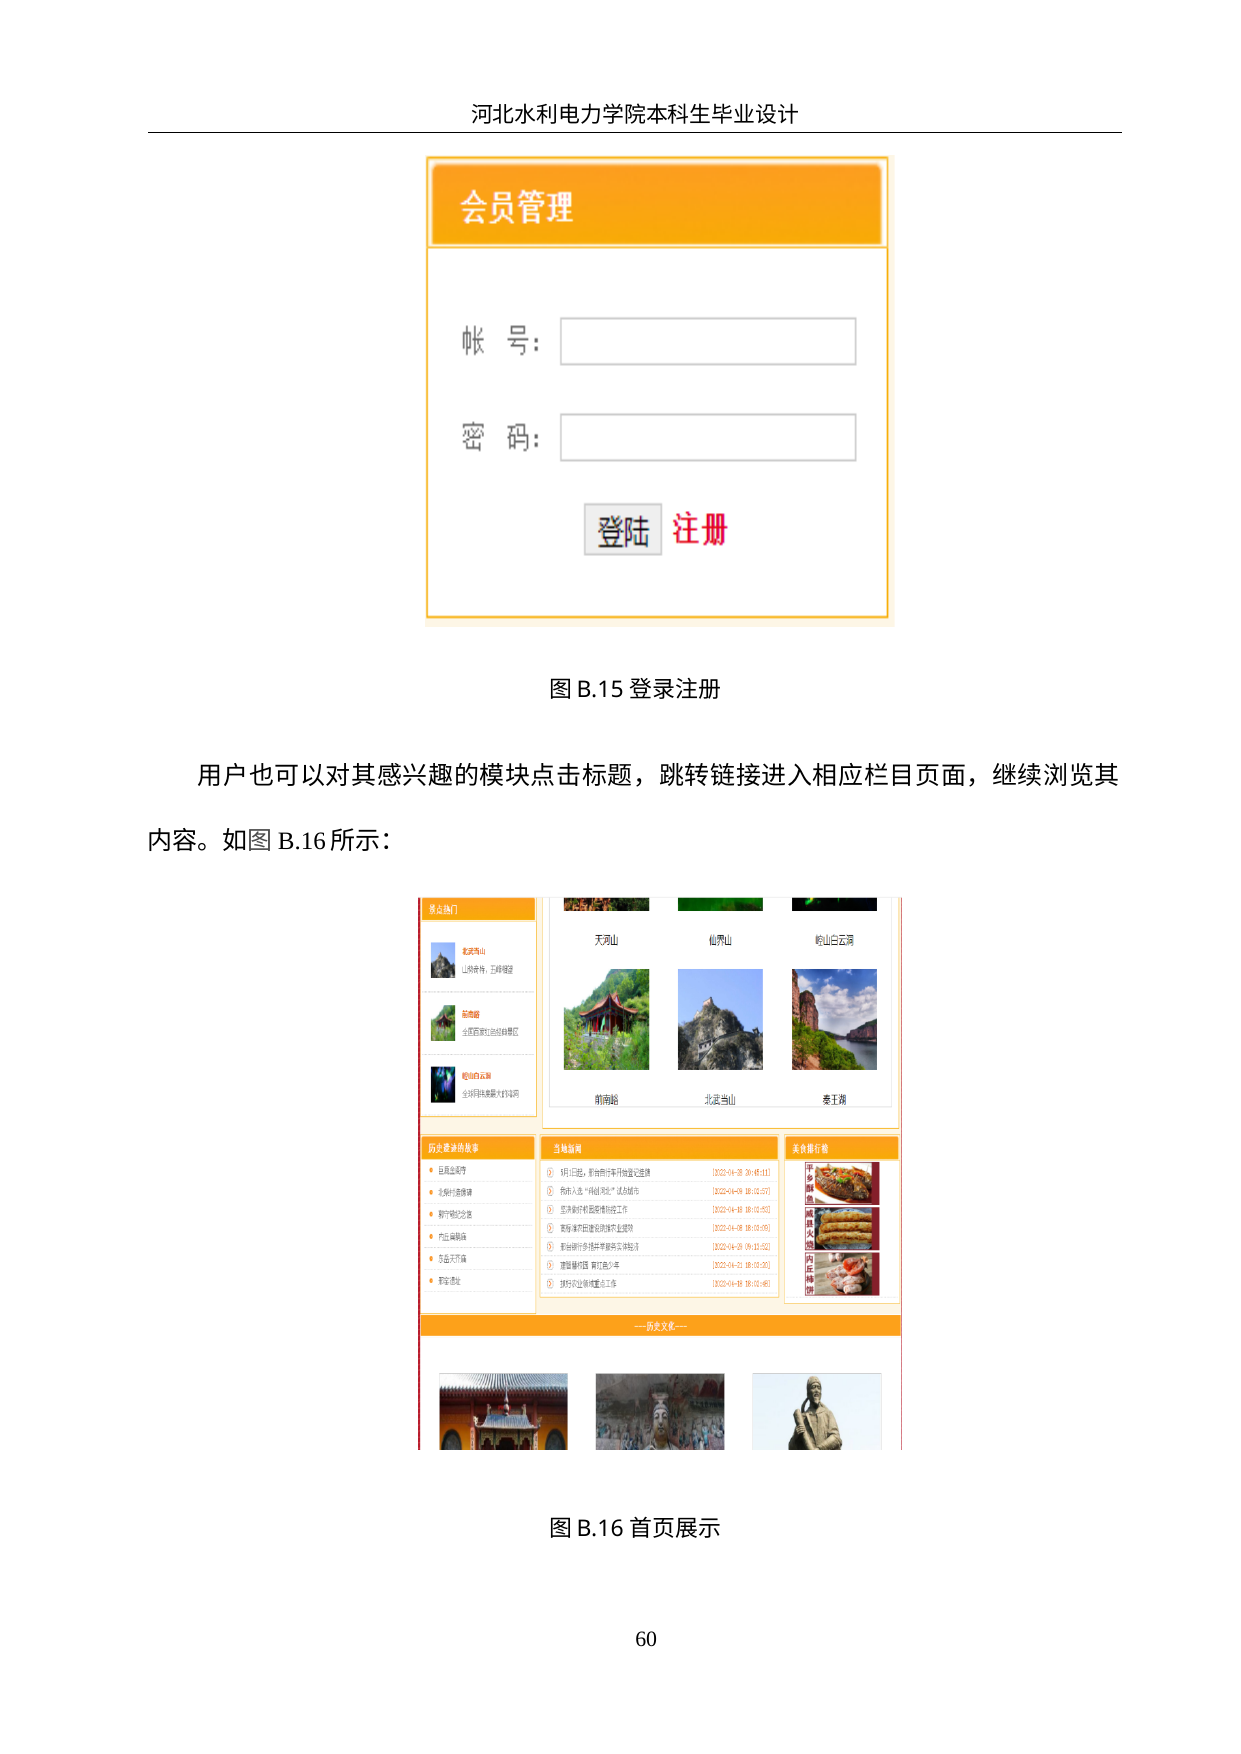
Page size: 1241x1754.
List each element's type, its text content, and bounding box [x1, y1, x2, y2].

picture [418, 896, 902, 1450]
picture [425, 155, 895, 627]
text 图B.15 登录注册 [148, 655, 1122, 720]
text 用户也可以对其感兴趣的模块点击标题，跳转链接进入相应栏目页面，继续浏览其内容。如图B.16所示： [148, 741, 1122, 871]
text 图B.16 首页展示 [148, 1494, 1122, 1559]
